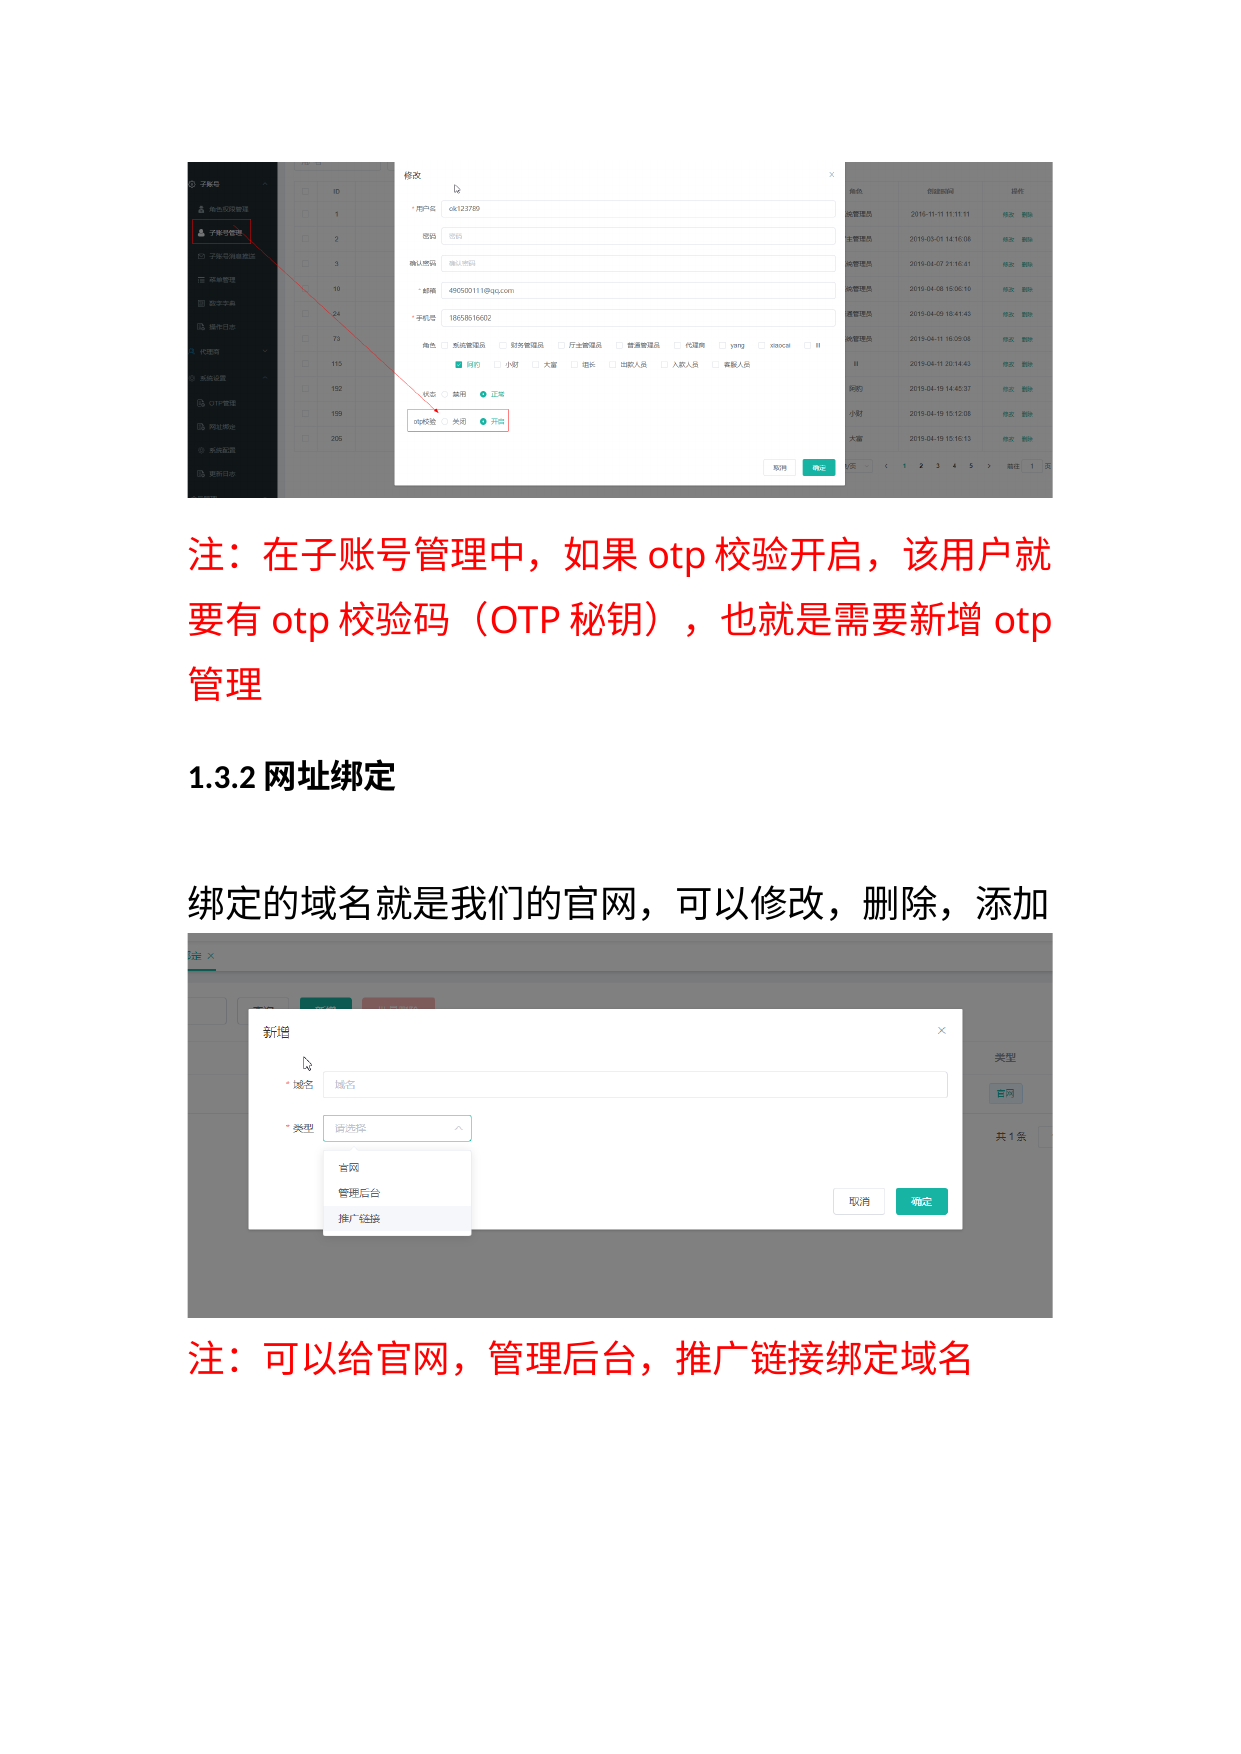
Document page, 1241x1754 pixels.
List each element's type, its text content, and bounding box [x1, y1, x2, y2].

picture [187, 162, 1053, 498]
subtitle 1.3.2 网址绑定 [187, 742, 1053, 807]
text 注：可以给官网，管理后台，推广链接绑定域名 [187, 1324, 1053, 1389]
picture [187, 933, 1053, 1318]
text 注：在子账号管理中，如果otp校验开启，该用户就要有otp校验码（OTP秘钥），也就是需要新增otp管理 [187, 519, 1053, 714]
text 绑定的域名就是我们的官网，可以修改，删除，添加 [187, 869, 1053, 933]
